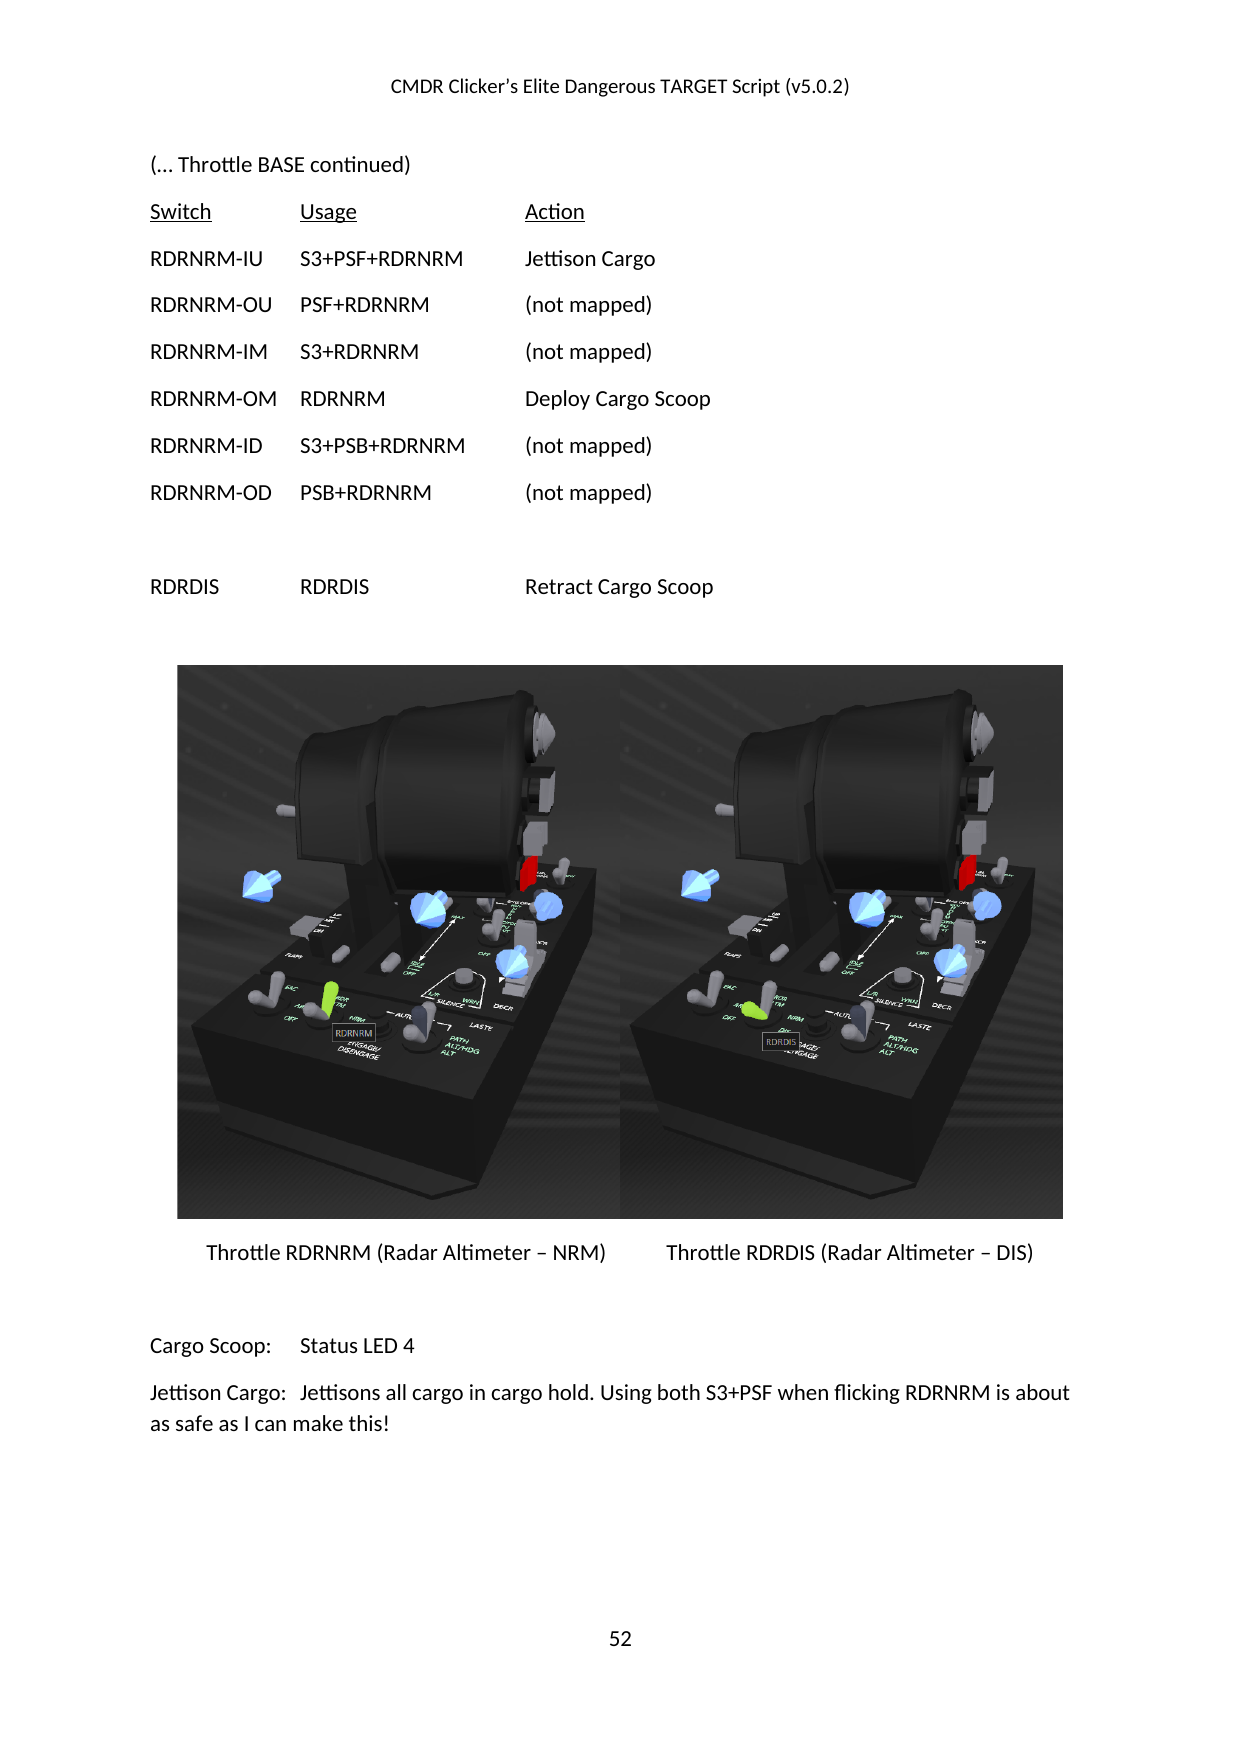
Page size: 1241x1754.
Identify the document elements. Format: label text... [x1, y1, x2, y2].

text Cargo Scoop: Status LED 4 [150, 1332, 1090, 1360]
text Jettison Cargo: Jettisons all cargo in cargo hold. Using both S3+PSF when flicking RDRNRM is about as safe as I can make this! [150, 1378, 1090, 1437]
text RDRNRM-OU PSF+RDRNRM (not mapped) [150, 291, 1090, 319]
text RDRNRM-IM S3+RDRNRM (not mapped) [150, 337, 1090, 366]
picture [177, 665, 1063, 1219]
text RDRNRM-ID S3+PSB+RDRNRM (not mapped) [150, 431, 1090, 459]
text RDRNRM-IU S3+PSF+RDRNRM Jettison Cargo [150, 244, 1090, 272]
text RDRDIS RDRDIS Retract Cargo Scoop [150, 572, 1090, 600]
text Throttle RDRNRM (Radar Altimeter – NRM) Throttle RDRDIS (Radar Altimeter – DIS) [150, 1238, 1090, 1266]
text Switch Usage Action [150, 197, 1090, 225]
text (… Throttle BASE continued) [150, 150, 1090, 178]
text RDRNRM-OM RDRNRM Deploy Cargo Scoop [150, 384, 1090, 412]
text RDRNRM-OD PSB+RDRNRM (not mapped) [150, 478, 1090, 506]
